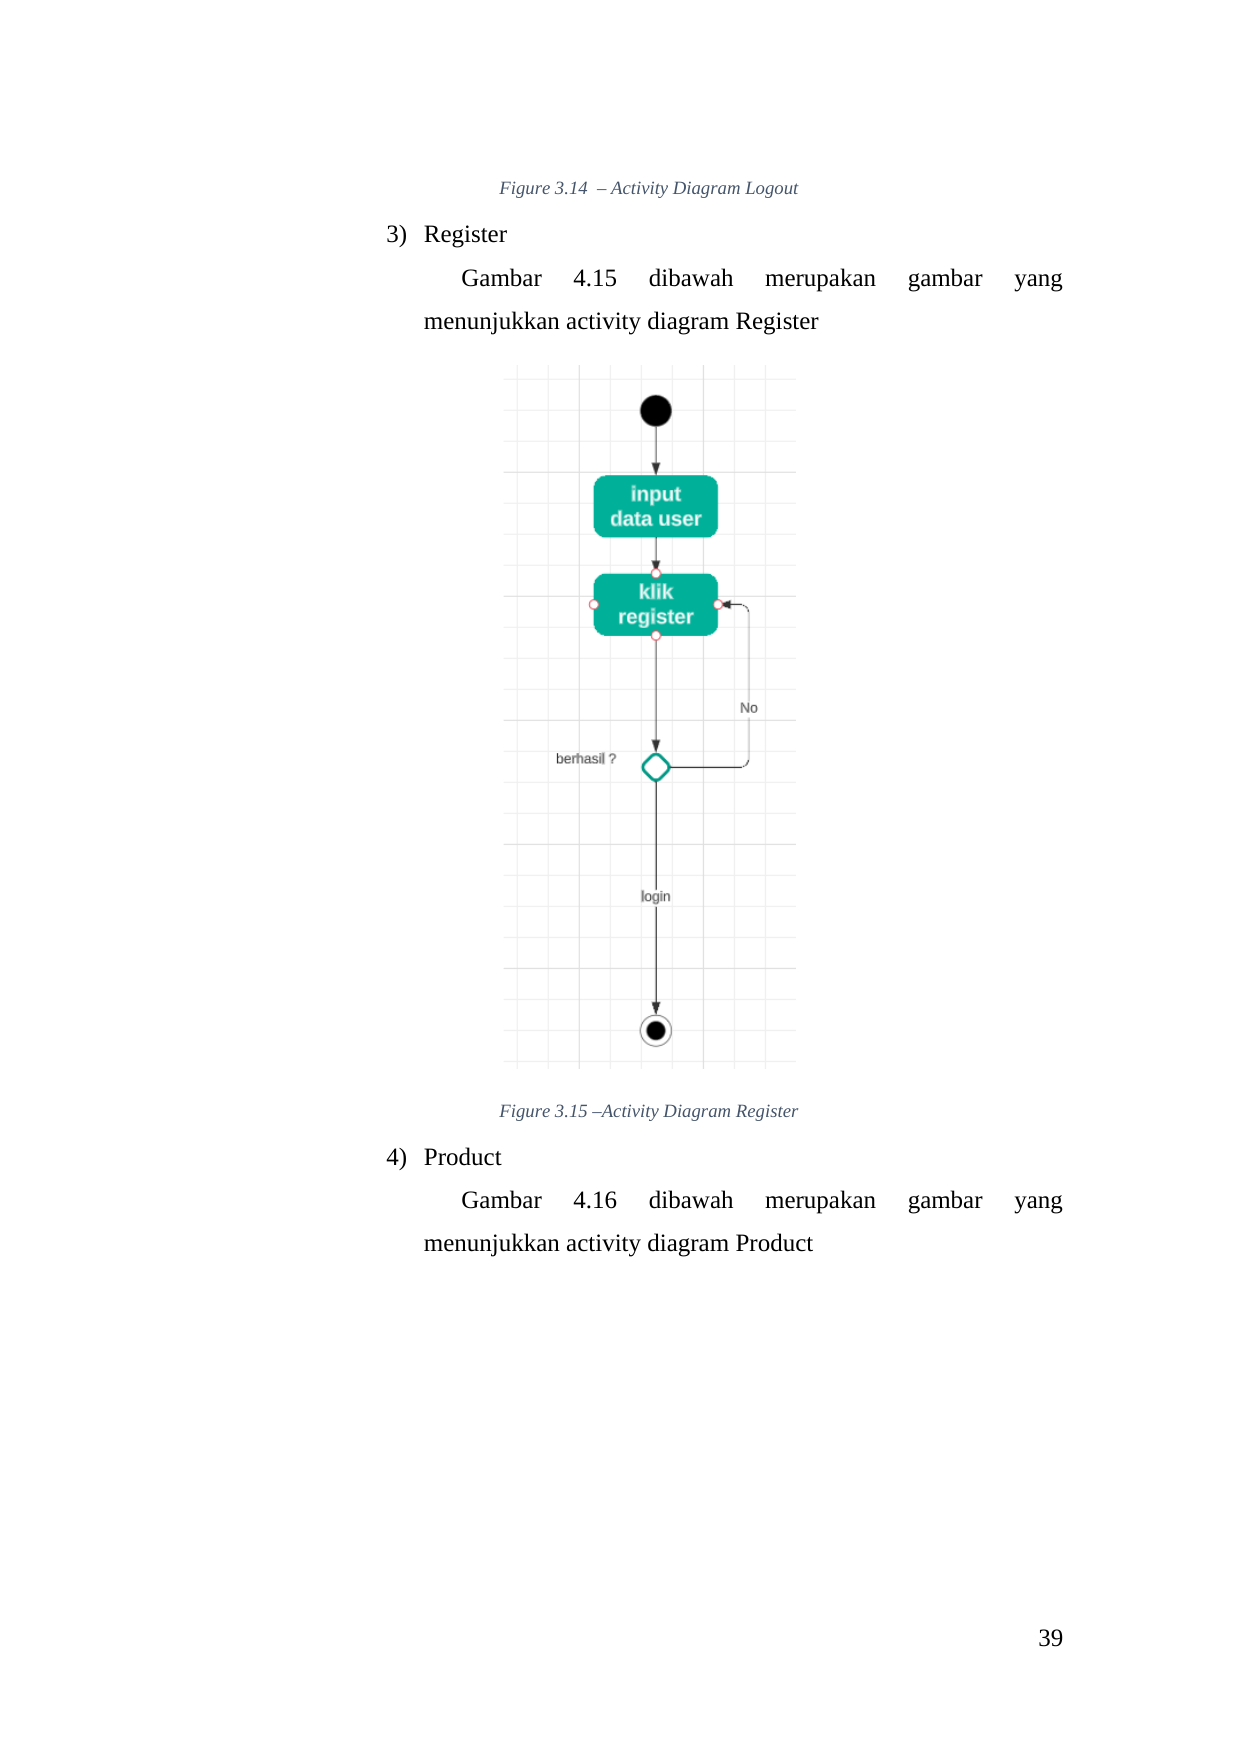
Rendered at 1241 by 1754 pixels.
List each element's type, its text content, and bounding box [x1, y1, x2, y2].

list Gambar 4.16 dibawah merupakan gambar yang menunjukkan activity diagram Product [424, 1185, 1063, 1257]
list Product [386, 1142, 1063, 1171]
list Gambar 4.15 dibawah merupakan gambar yang menunjukkan activity diagram Register [424, 263, 1063, 334]
picture [503, 365, 796, 1069]
text Figure 3.14 – Activity Diagram Logout [236, 177, 1063, 199]
text Figure 3.15 –Activity Diagram Register [236, 1099, 1063, 1121]
list Register [386, 219, 1063, 248]
